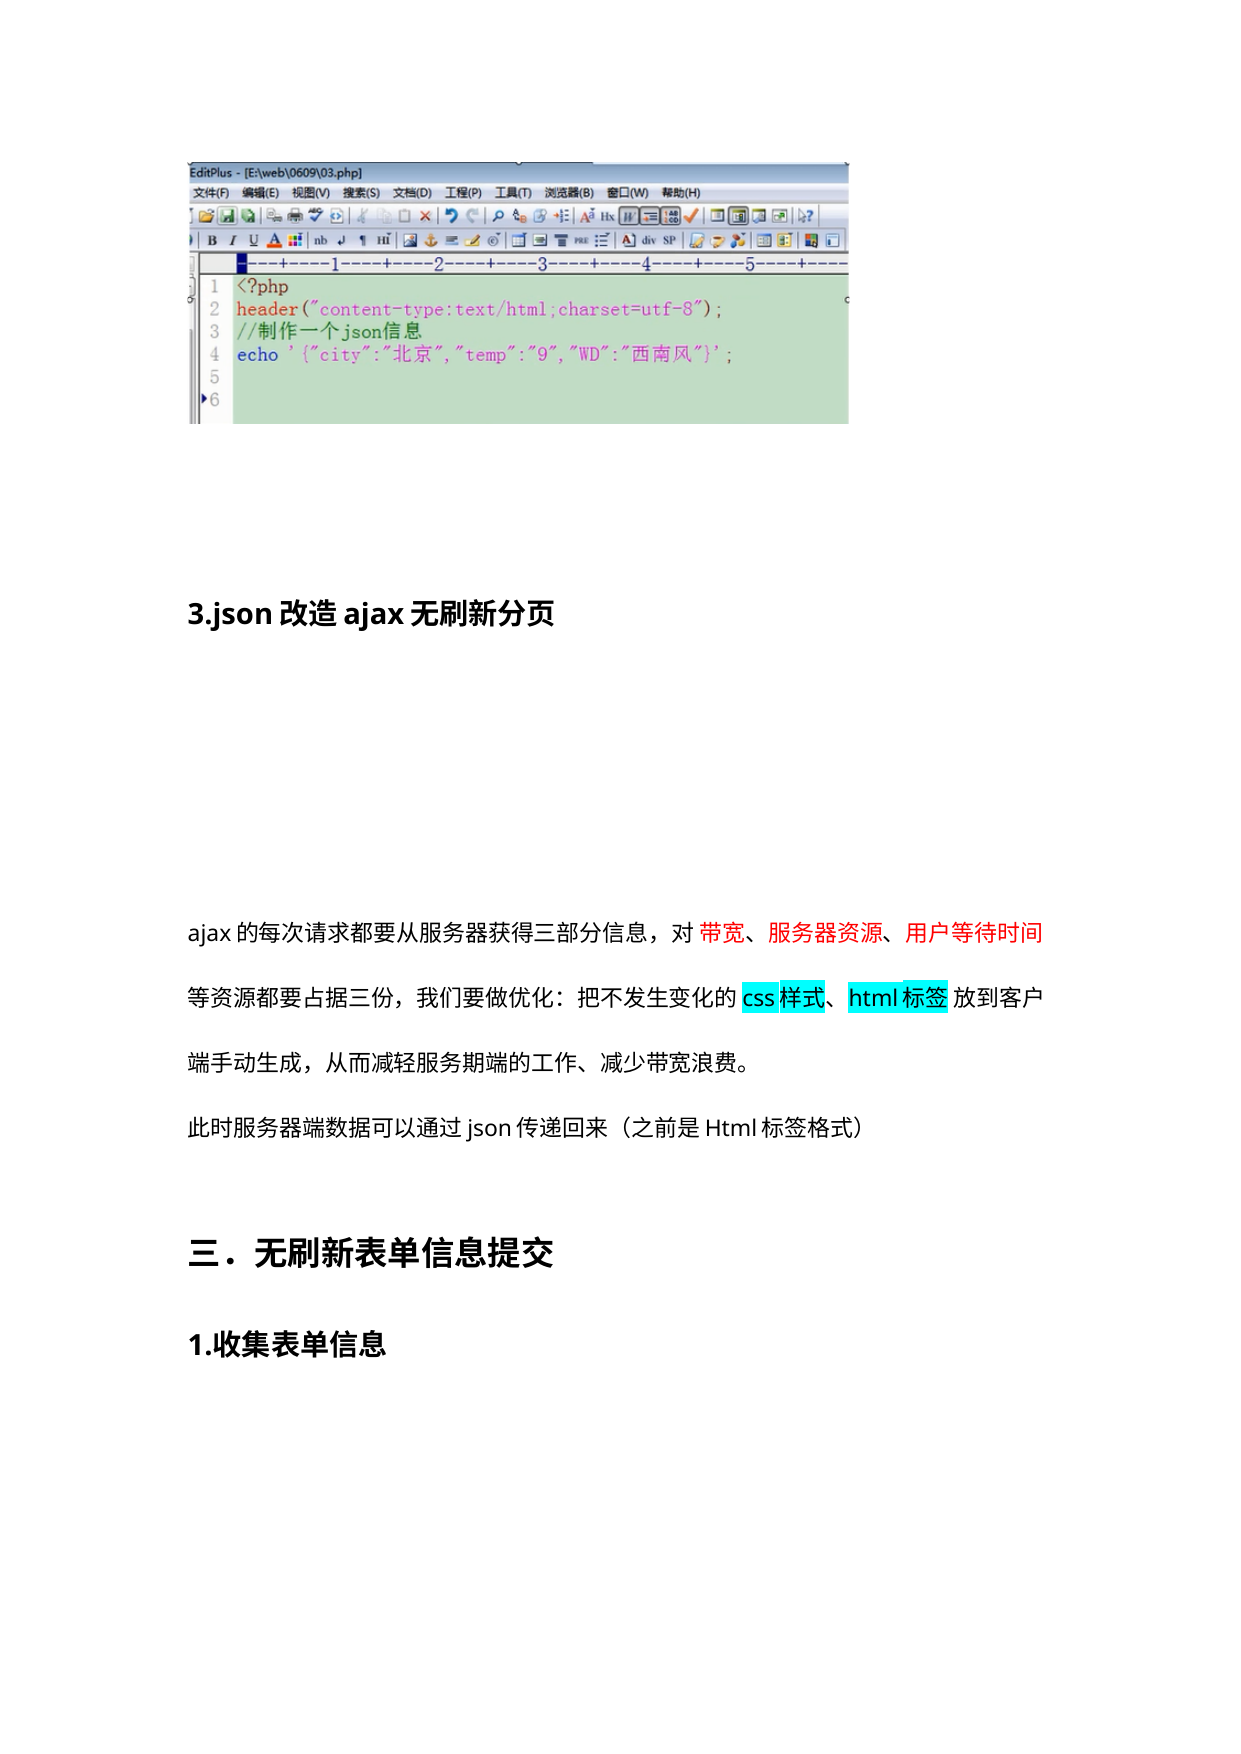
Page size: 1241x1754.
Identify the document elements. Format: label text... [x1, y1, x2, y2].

text 3.json改造ajax无刷新分页 [187, 579, 1053, 644]
text 三．无刷新表单信息提交 [187, 1218, 1053, 1283]
picture [187, 162, 850, 424]
text ajax的每次请求都要从服务器获得三部分信息，对 带宽、服务器资源、用户等待时间 等资源都要占据三份，我们要做优化：把不发生变化的css样式、html标签 放到客户端手动生成，从而减轻服务期端的工作、减少带宽浪费。 [187, 899, 1053, 1094]
text 1.收集表单信息 [187, 1310, 1053, 1375]
text 此时服务器端数据可以通过json传递回来（之前是Html标签格式） [187, 1094, 1053, 1159]
